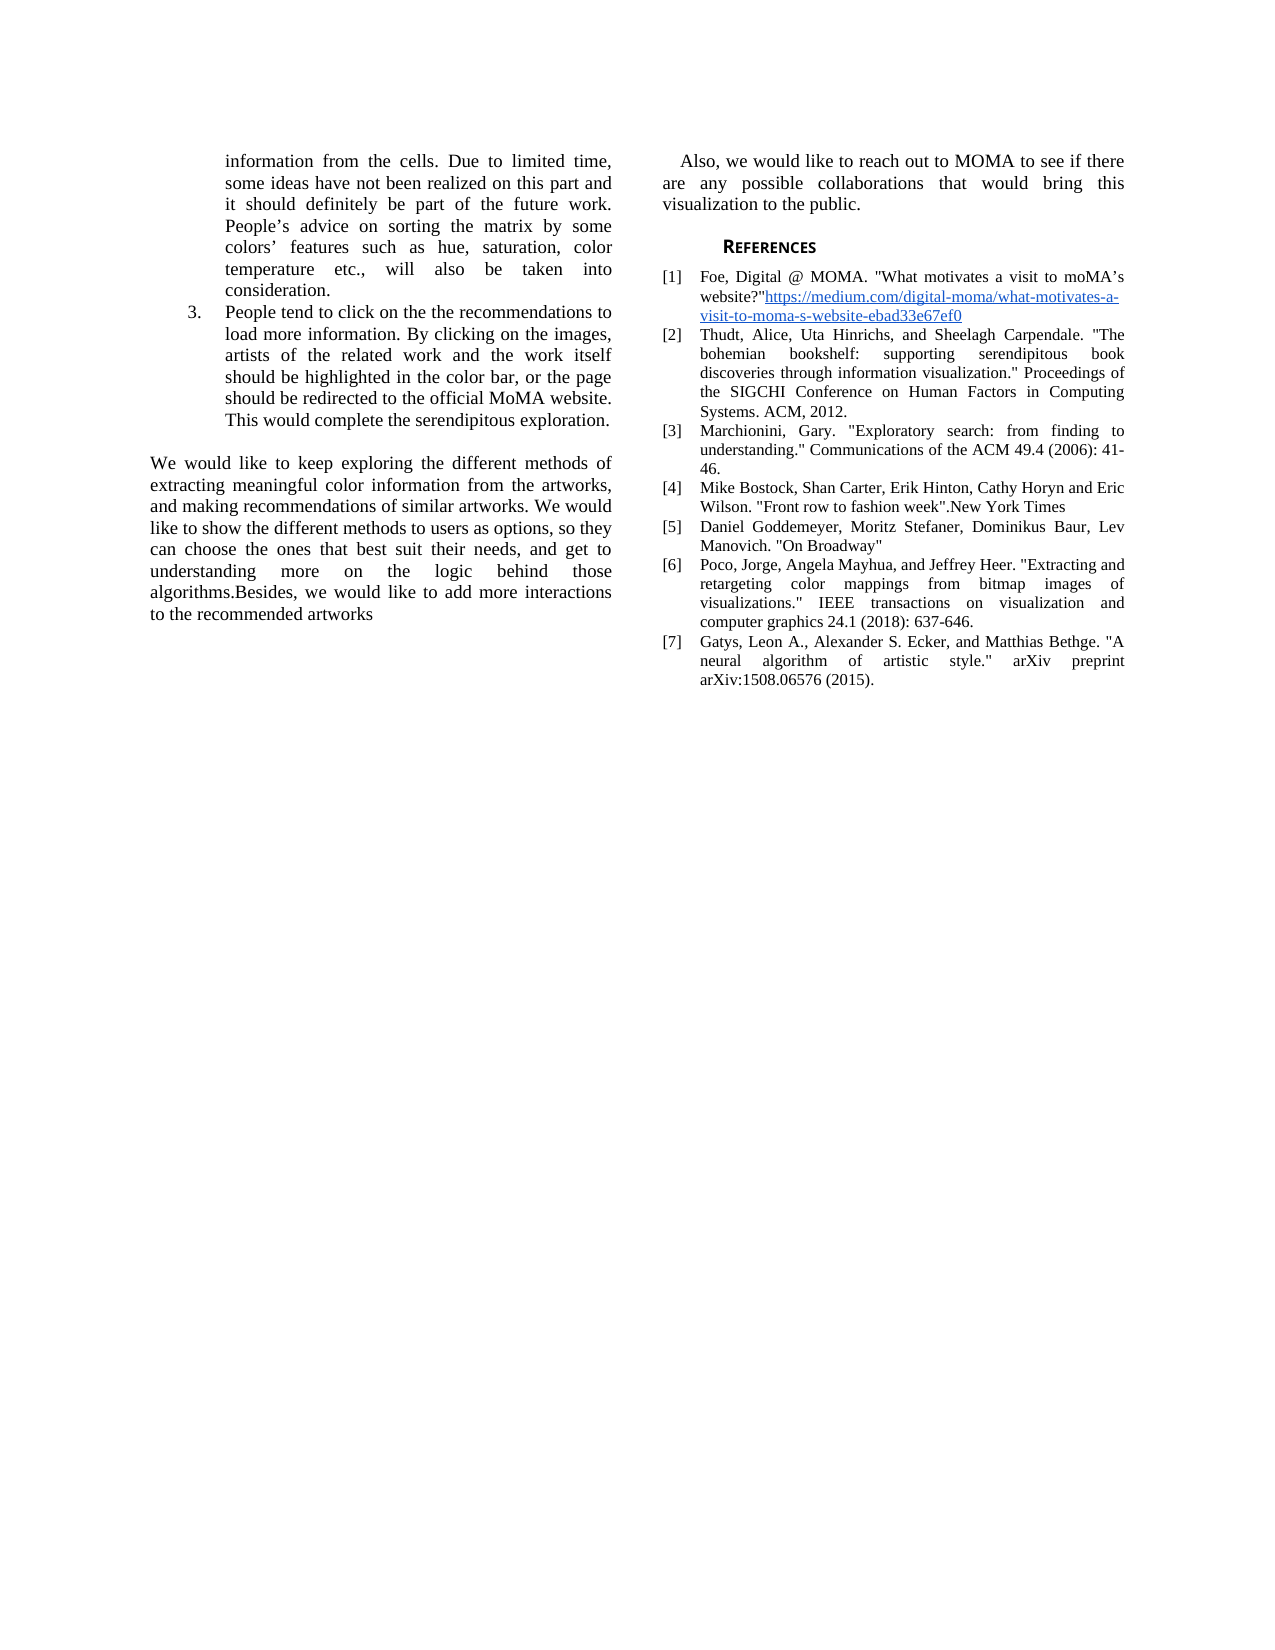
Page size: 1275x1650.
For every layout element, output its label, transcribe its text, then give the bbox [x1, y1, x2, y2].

list Mike Bostock, Shan Carter, Erik Hinton, Cathy Horyn and Eric Wilson. "Front row to fashion week".New York Times [662, 478, 1125, 516]
text References [722, 233, 1125, 259]
list Thudt, Alice, Uta Hinrichs, and Sheelagh Carpendale. "The bohemian bookshelf: supporting serendipitous book discoveries through information visualization." Proceedings of the SIGCHI Conference on Human Factors in Computing Systems. ACM, 2012. [662, 325, 1125, 421]
text We would like to keep exploring the different methods of extracting meaningful color information from the artworks, and making recommendations of similar artworks. We would like to show the different methods to users as options, so they can choose the ones that best suit their needs, and get to understanding more on the logic behind those algorithms.Besides, we would like to add more interactions to the recommended artworks [150, 452, 613, 624]
list Poco, Jorge, Angela Mayhua, and Jeffrey Heer. "Extracting and retargeting color mappings from bitmap images of visualizations." IEEE transactions on visualization and computer graphics 24.1 (2018): 637-646. [662, 555, 1125, 631]
text Also, we would like to reach out to MOMA to see if there are any possible collaborations that would bring this visualization to the public. [662, 150, 1125, 215]
list People tend to click on the the recommendations to load more information. By clicking on the images, artists of the related work and the work itself should be highlighted in the color bar, or the page should be redirected to the official MoMA website. This would complete the serendipitous exploration. [187, 301, 613, 430]
list Daniel Goddemeyer, Moritz Stefaner, Dominikus Baur, Lev Manovich. "On Broadway" [662, 516, 1125, 555]
list Foe, Digital @ MOMA. "What motivates a visit to moMA’s website?"https://medium.com/digital-moma/what-motivates-a-visit-to-moma-s-website-ebad33e67ef0 [662, 267, 1125, 325]
list Marchionini, Gary. "Exploratory search: from finding to understanding." Communications of the ACM 49.4 (2006): 41-46. [662, 421, 1125, 478]
list Gatys, Leon A., Alexander S. Ecker, and Matthias Bethge. "A neural algorithm of artistic style." arXiv preprint arXiv:1508.06576 (2015). [662, 631, 1125, 689]
